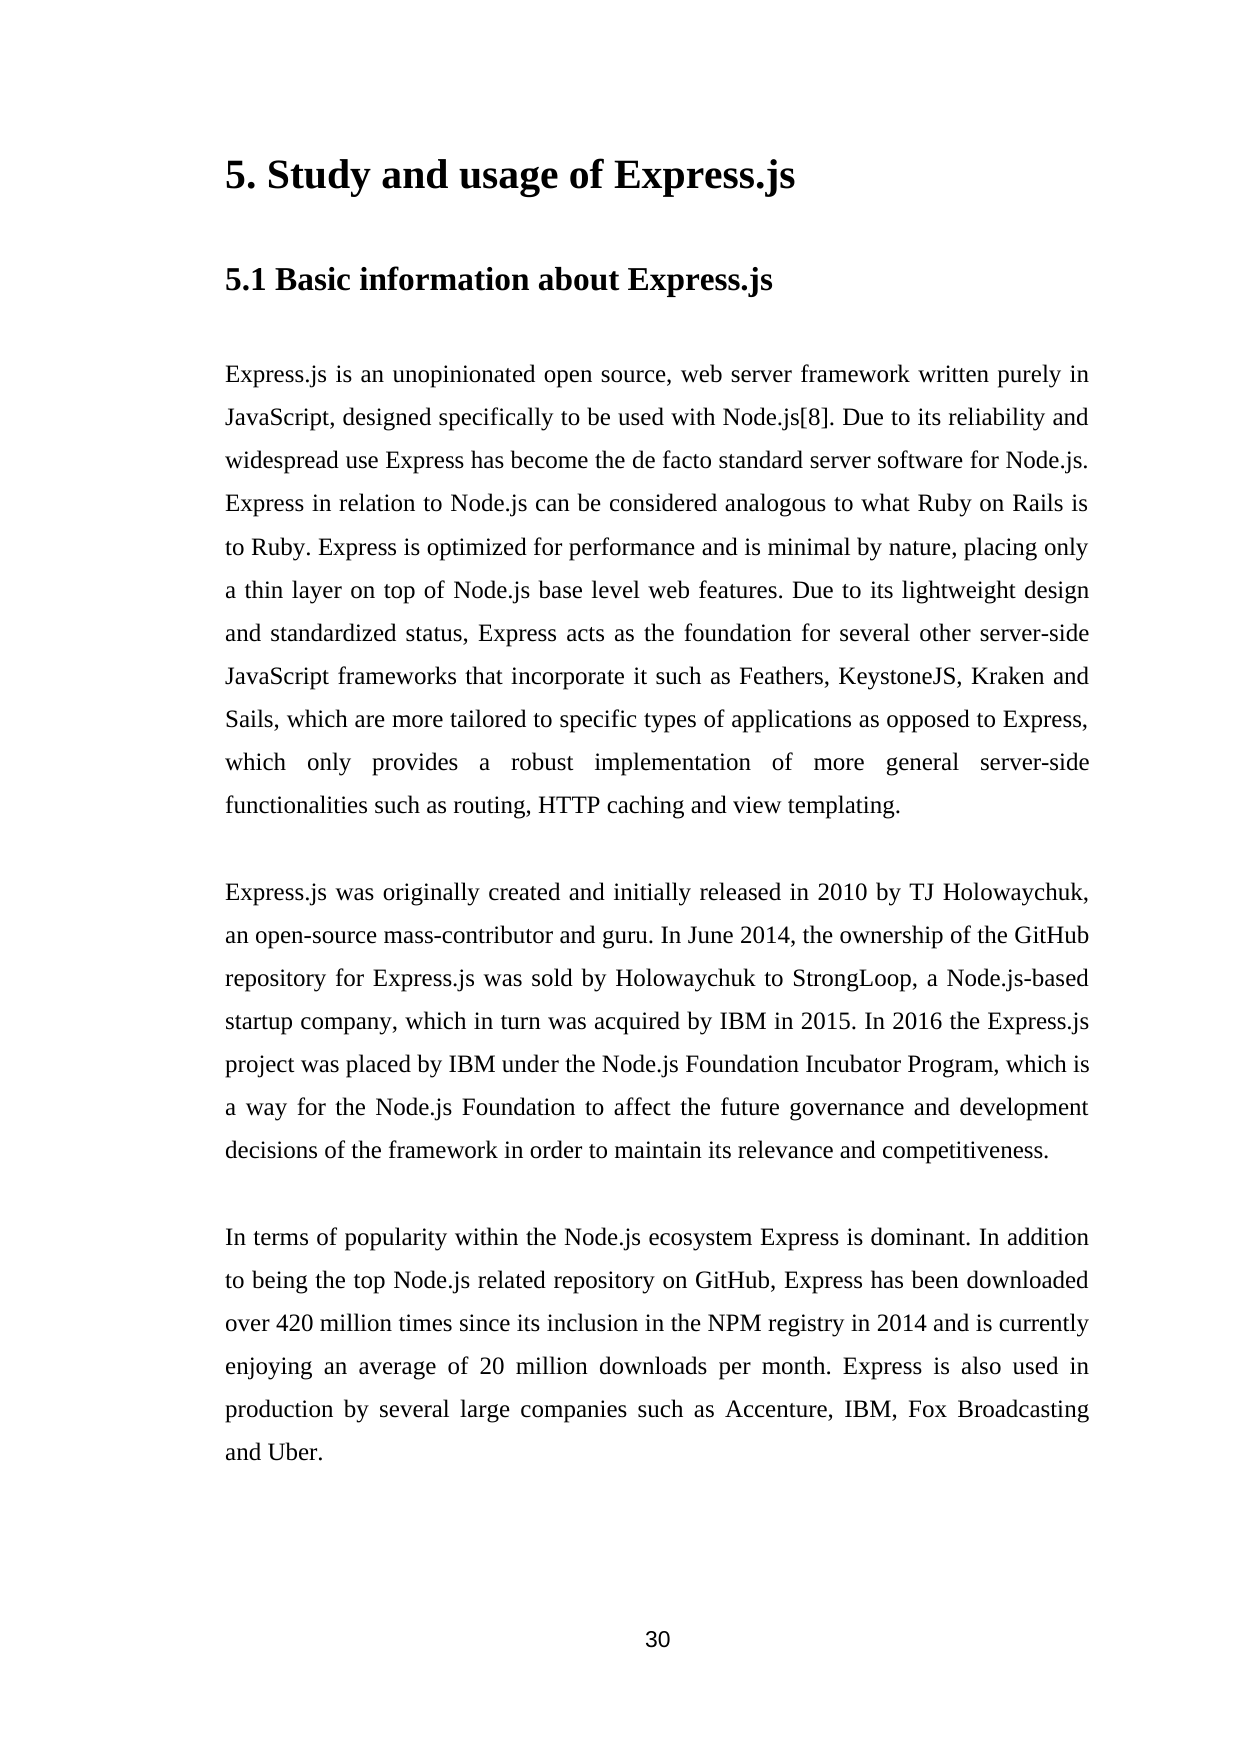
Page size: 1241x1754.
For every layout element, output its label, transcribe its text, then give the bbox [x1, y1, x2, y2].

text In terms of popularity within the Node.js ecosystem Express is dominant. In addition to being the top Node.js related repository on GitHub, Express has been downloaded over 420 million times since its inclusion in the NPM registry in 2014 and is currently enjoying an average of 20 million downloads per month. Express is also used in production by several large companies such as Accenture, IBM, Fox Broadcasting and Uber. [225, 1222, 1090, 1466]
text Express.js is an unopinionated open source, web server framework written purely in JavaScript, designed specifically to be used with Node.js[8]. Due to its reliability and widespread use Express has become the de facto standard server software for Node.js. Express in relation to Node.js can be considered analogous to what Ruby on Rails is to Ruby. Express is optimized for performance and is minimal by nature, placing only a thin layer on top of Node.js base level web features. Due to its lightweight design and standardized status, Express acts as the foundation for several other server-side JavaScript frameworks that incorporate it such as Feathers, KeystoneJS, Kraken and Sails, which are more tailored to specific types of applications as opposed to Express, which only provides a robust implementation of more general server-side functionalities such as routing, HTTP caching and view templating. [225, 359, 1090, 819]
subtitle 5. Study and usage of Express.js [225, 150, 1090, 198]
subtitle 5.1 Basic information about Express.js [225, 259, 1090, 298]
text Express.js was originally created and initially released in 2010 by TJ Holowaychuk, an open-source mass-contributor and guru. In June 2014, the ownership of the GitHub repository for Express.js was sold by Holowaychuk to StrongLoop, a Node.js-based startup company, which in turn was acquired by IBM in 2015. In 2016 the Express.js project was placed by IBM under the Node.js Foundation Incubator Program, which is a way for the Node.js Foundation to affect the future governance and development decisions of the framework in order to maintain its relevance and competitiveness. [225, 877, 1090, 1164]
